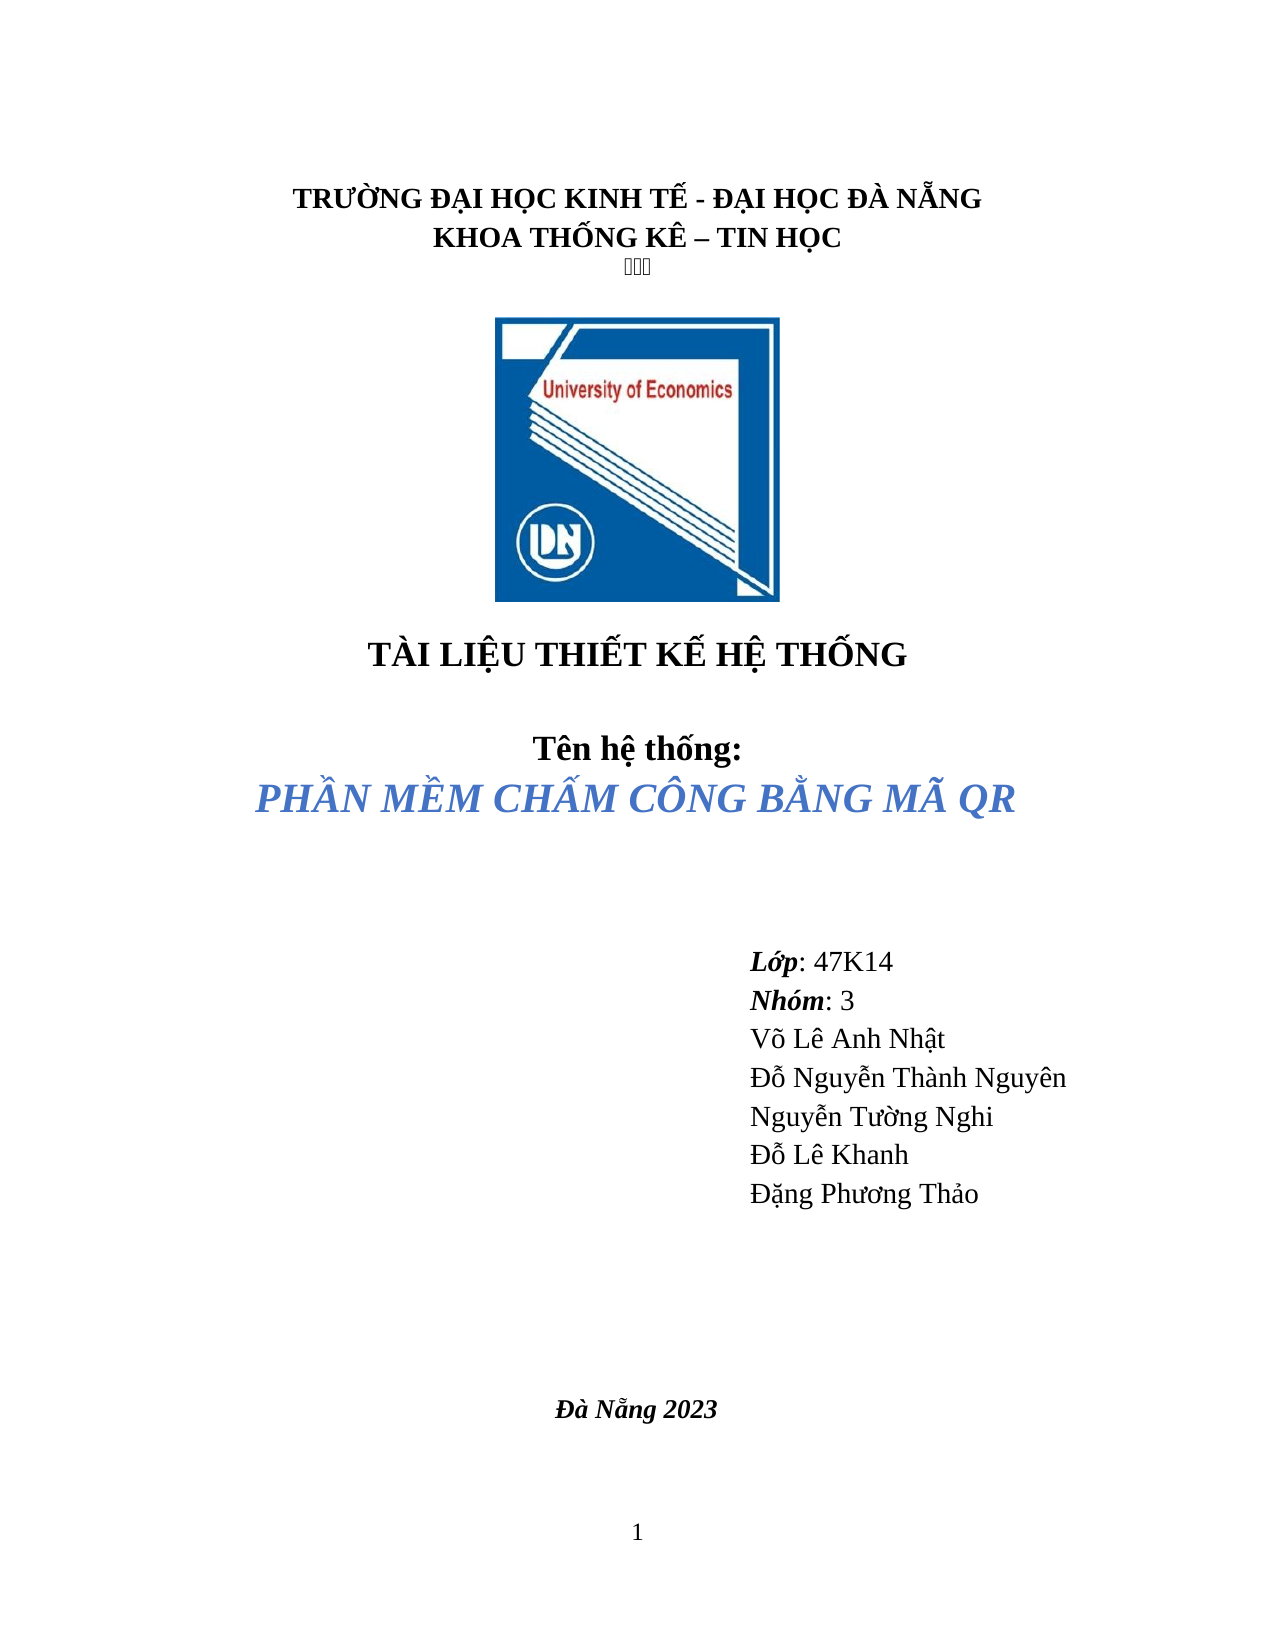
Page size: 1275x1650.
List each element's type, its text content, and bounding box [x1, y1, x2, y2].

text PHẦN MỀM CHẤM CÔNG BẰNG MÃ QR [150, 774, 1125, 822]
text Đà Nẵng 2023 [150, 1393, 1125, 1424]
picture [495, 317, 780, 602]
text Lớp: 47K14 [750, 944, 1125, 978]
text Võ Lê Anh Nhật [150, 1022, 1125, 1055]
text Nguyễn Tường Nghi [150, 1099, 1125, 1132]
text TÀI LIỆU THIẾT KẾ HỆ THỐNG [150, 633, 1125, 674]
text Nhóm: 3 [750, 983, 1125, 1017]
text Đặng Phương Thảo [150, 1176, 1125, 1209]
text KHOA THỐNG KÊ – TIN HỌC [150, 220, 1125, 253]
text Đỗ Lê Khanh [150, 1137, 1125, 1171]
text Đỗ Nguyễn Thành Nguyên [150, 1060, 1125, 1094]
text TRƯỜNG ĐẠI HỌC KINH TẾ - ĐẠI HỌC ĐÀ NẴNG [150, 181, 1125, 215]
text Tên hệ thống: [150, 727, 1125, 768]
